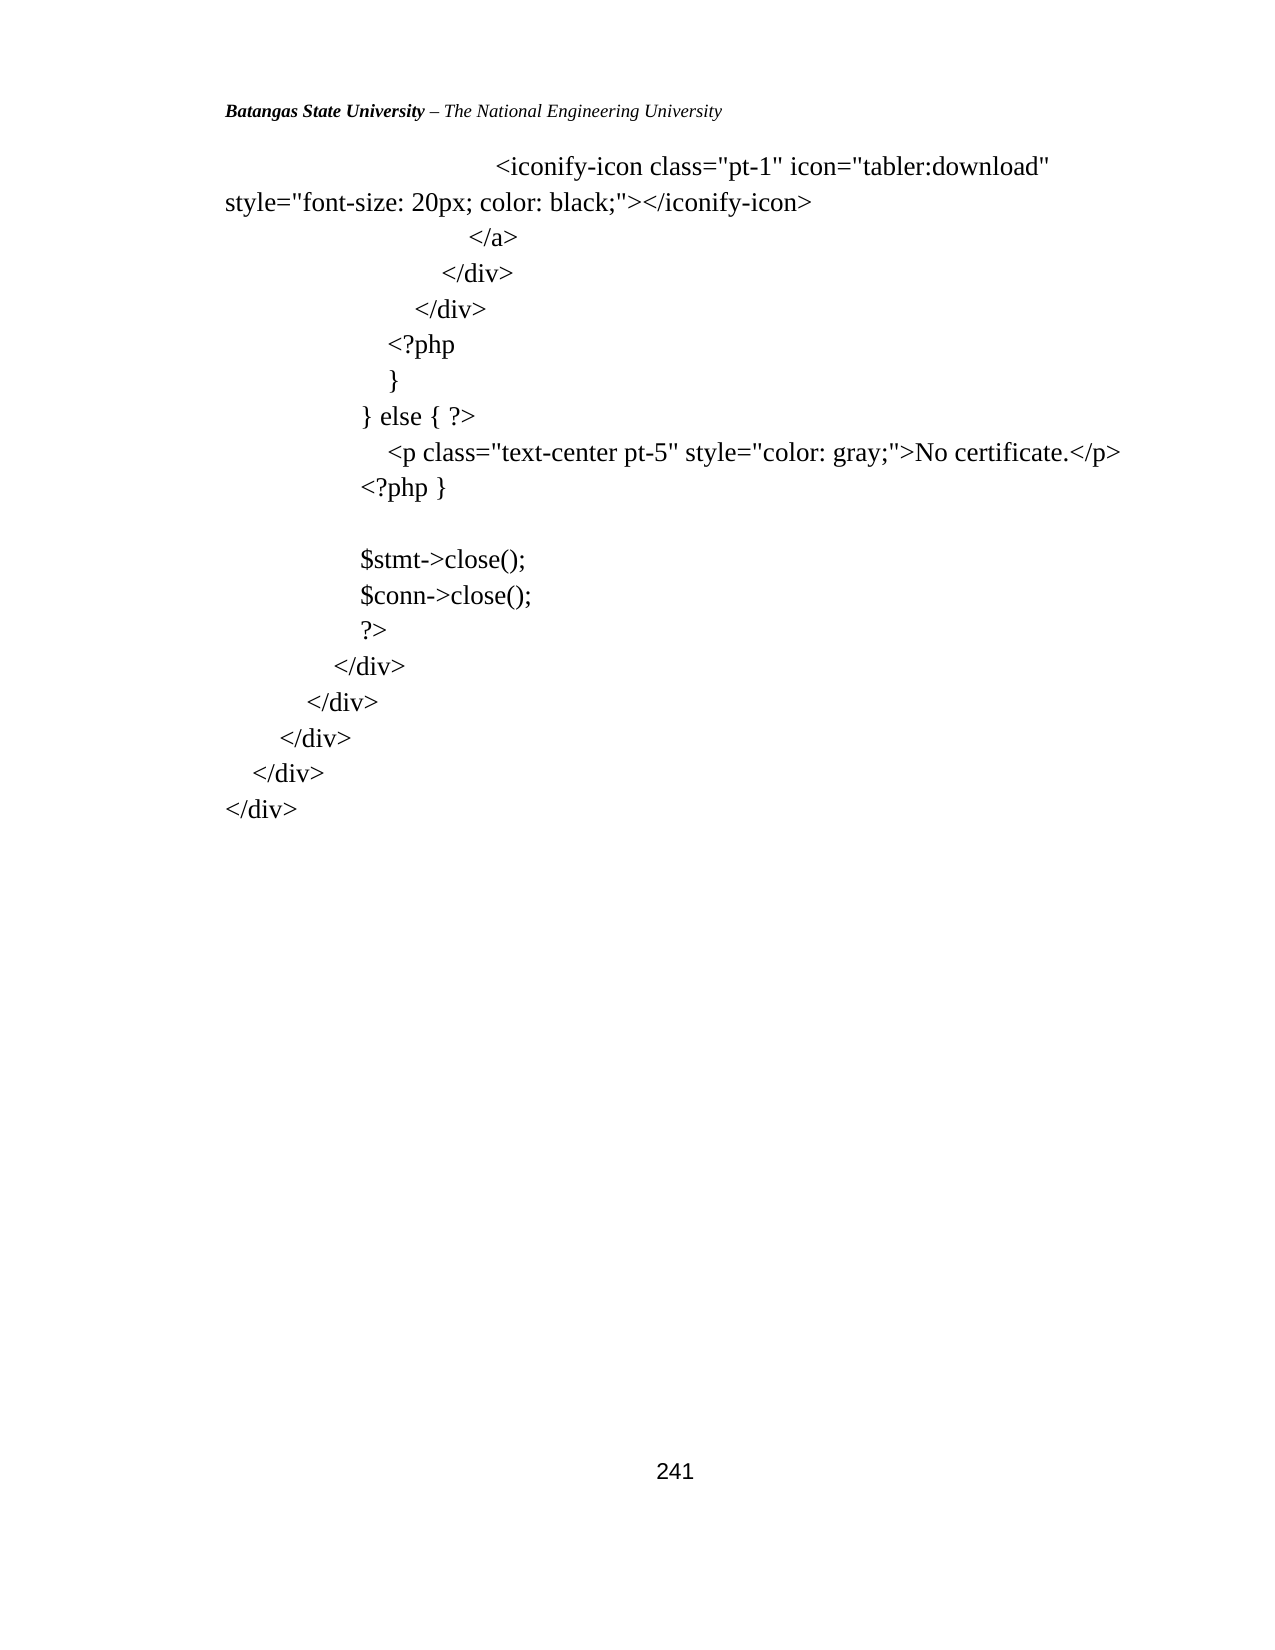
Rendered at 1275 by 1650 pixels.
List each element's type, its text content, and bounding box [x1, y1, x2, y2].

text <?php [225, 329, 1125, 360]
text } [225, 364, 1125, 396]
text ?> [225, 614, 1125, 646]
text </div> [225, 757, 1125, 788]
text <iconify-icon class="pt-1" icon="tabler:download" style="font-size: 20px; color: black;"></iconify-icon> [225, 150, 1125, 217]
text $stmt->close(); [225, 543, 1125, 574]
text </div> [225, 686, 1125, 717]
text </div> [225, 650, 1125, 681]
text } else { ?> [225, 400, 1125, 431]
text <?php } [225, 472, 1125, 503]
text </a> [225, 221, 1125, 253]
text $conn->close(); [225, 579, 1125, 610]
text </div> [225, 293, 1125, 324]
text </div> [225, 793, 1125, 824]
text </div> [225, 257, 1125, 288]
text </div> [225, 722, 1125, 753]
text <p class="text-center pt-5" style="color: gray;">No certificate.</p> [225, 436, 1125, 467]
